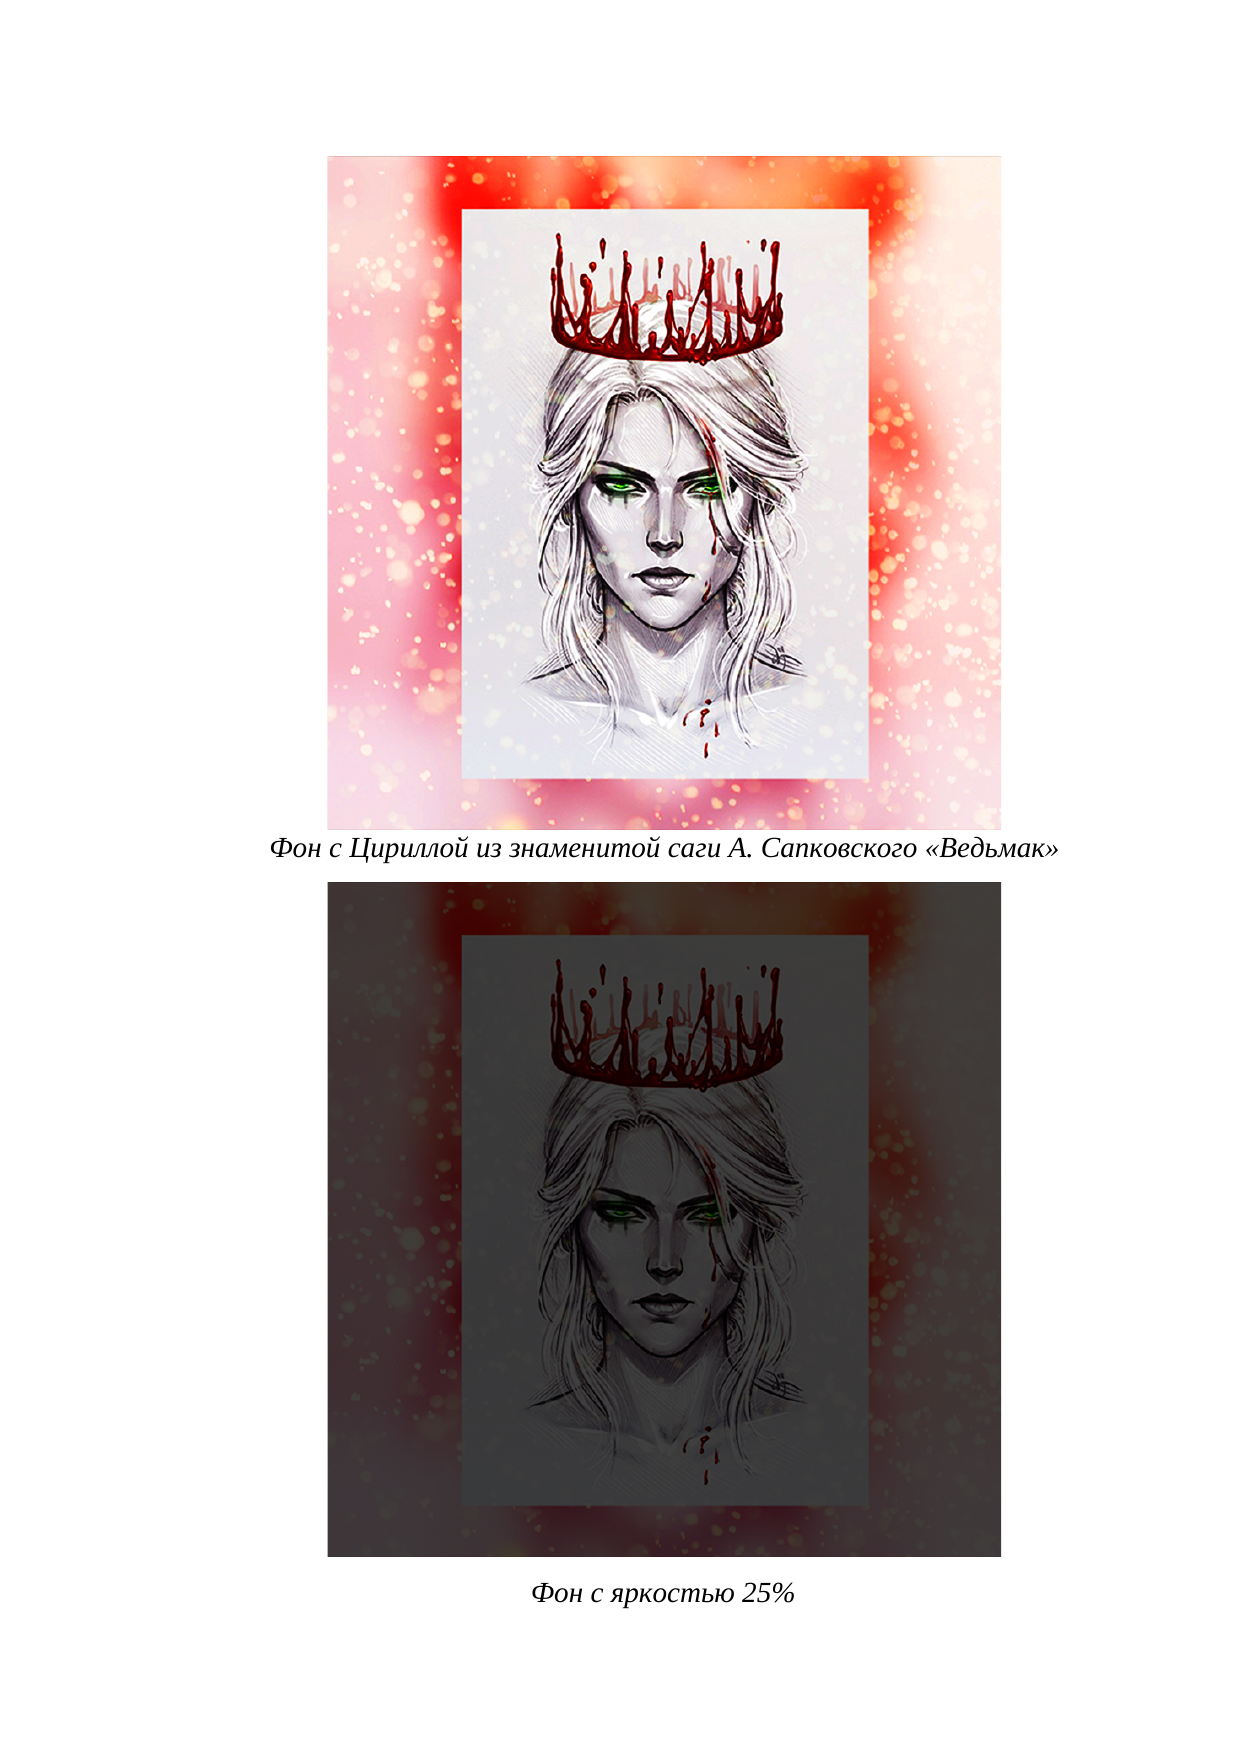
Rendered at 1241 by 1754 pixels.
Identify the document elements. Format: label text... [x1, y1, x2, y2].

text Фон с Цириллой из знаменитой саги А. Сапковского «Ведьмак» [177, 830, 1152, 863]
text Фон с яркостью 25% [177, 1575, 1152, 1608]
picture [327, 882, 1002, 1557]
picture [327, 156, 1002, 830]
